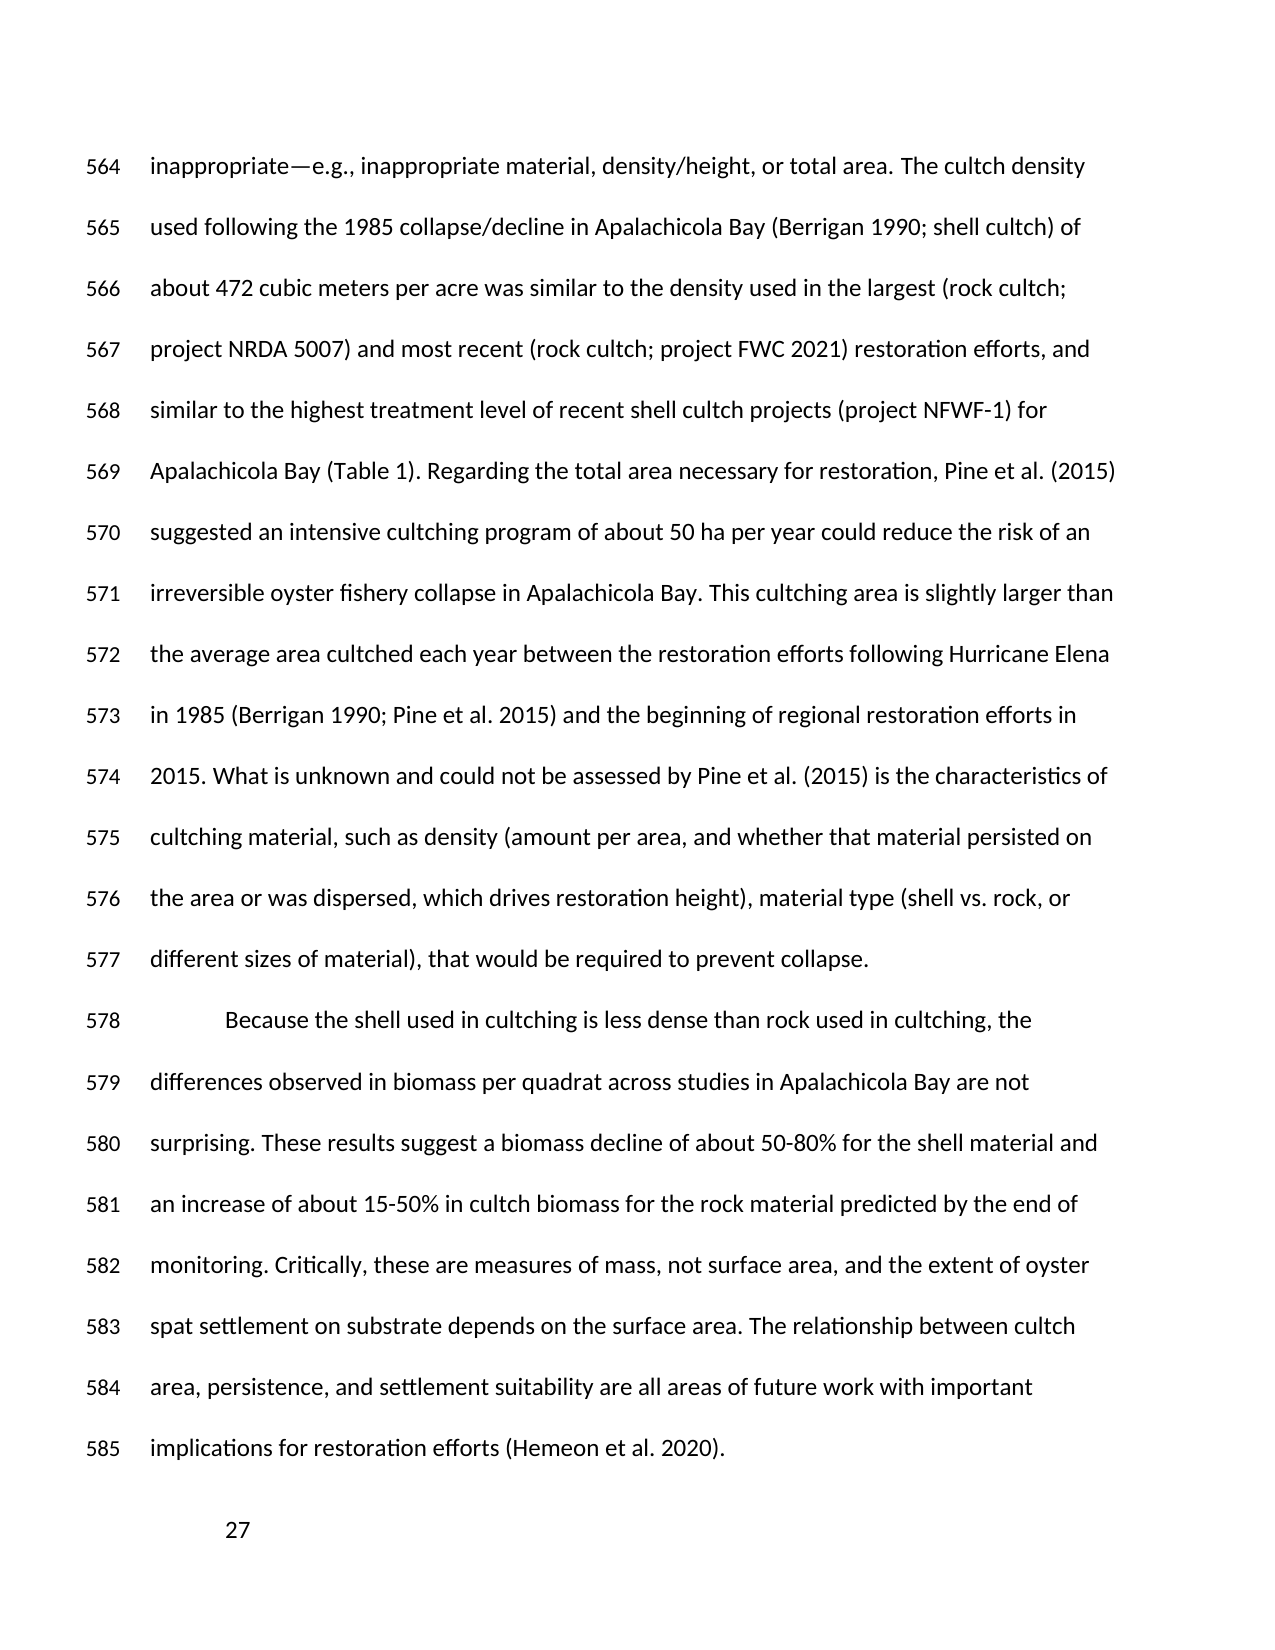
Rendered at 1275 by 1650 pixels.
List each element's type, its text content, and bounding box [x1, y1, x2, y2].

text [150, 150, 1125, 974]
text Because the shell used in cultching is less dense than rock used in cultching, the differences observed in biomass per quadrat across studies in Apalachicola Bay are not surprising. These results suggest a biomass decline of about 50-80% for the shell material and an increase of about 15-50% in cultch biomass for the rock material predicted by the end of monitoring. Critically, these are measures of mass, not surface area, and the extent of oyster spat settlement on substrate depends on the surface area. The relationship between cultch area, persistence, and settlement suitability are all areas of future work with important implications for restoration efforts (Hemeon et al. 2020). [150, 1004, 1125, 1462]
